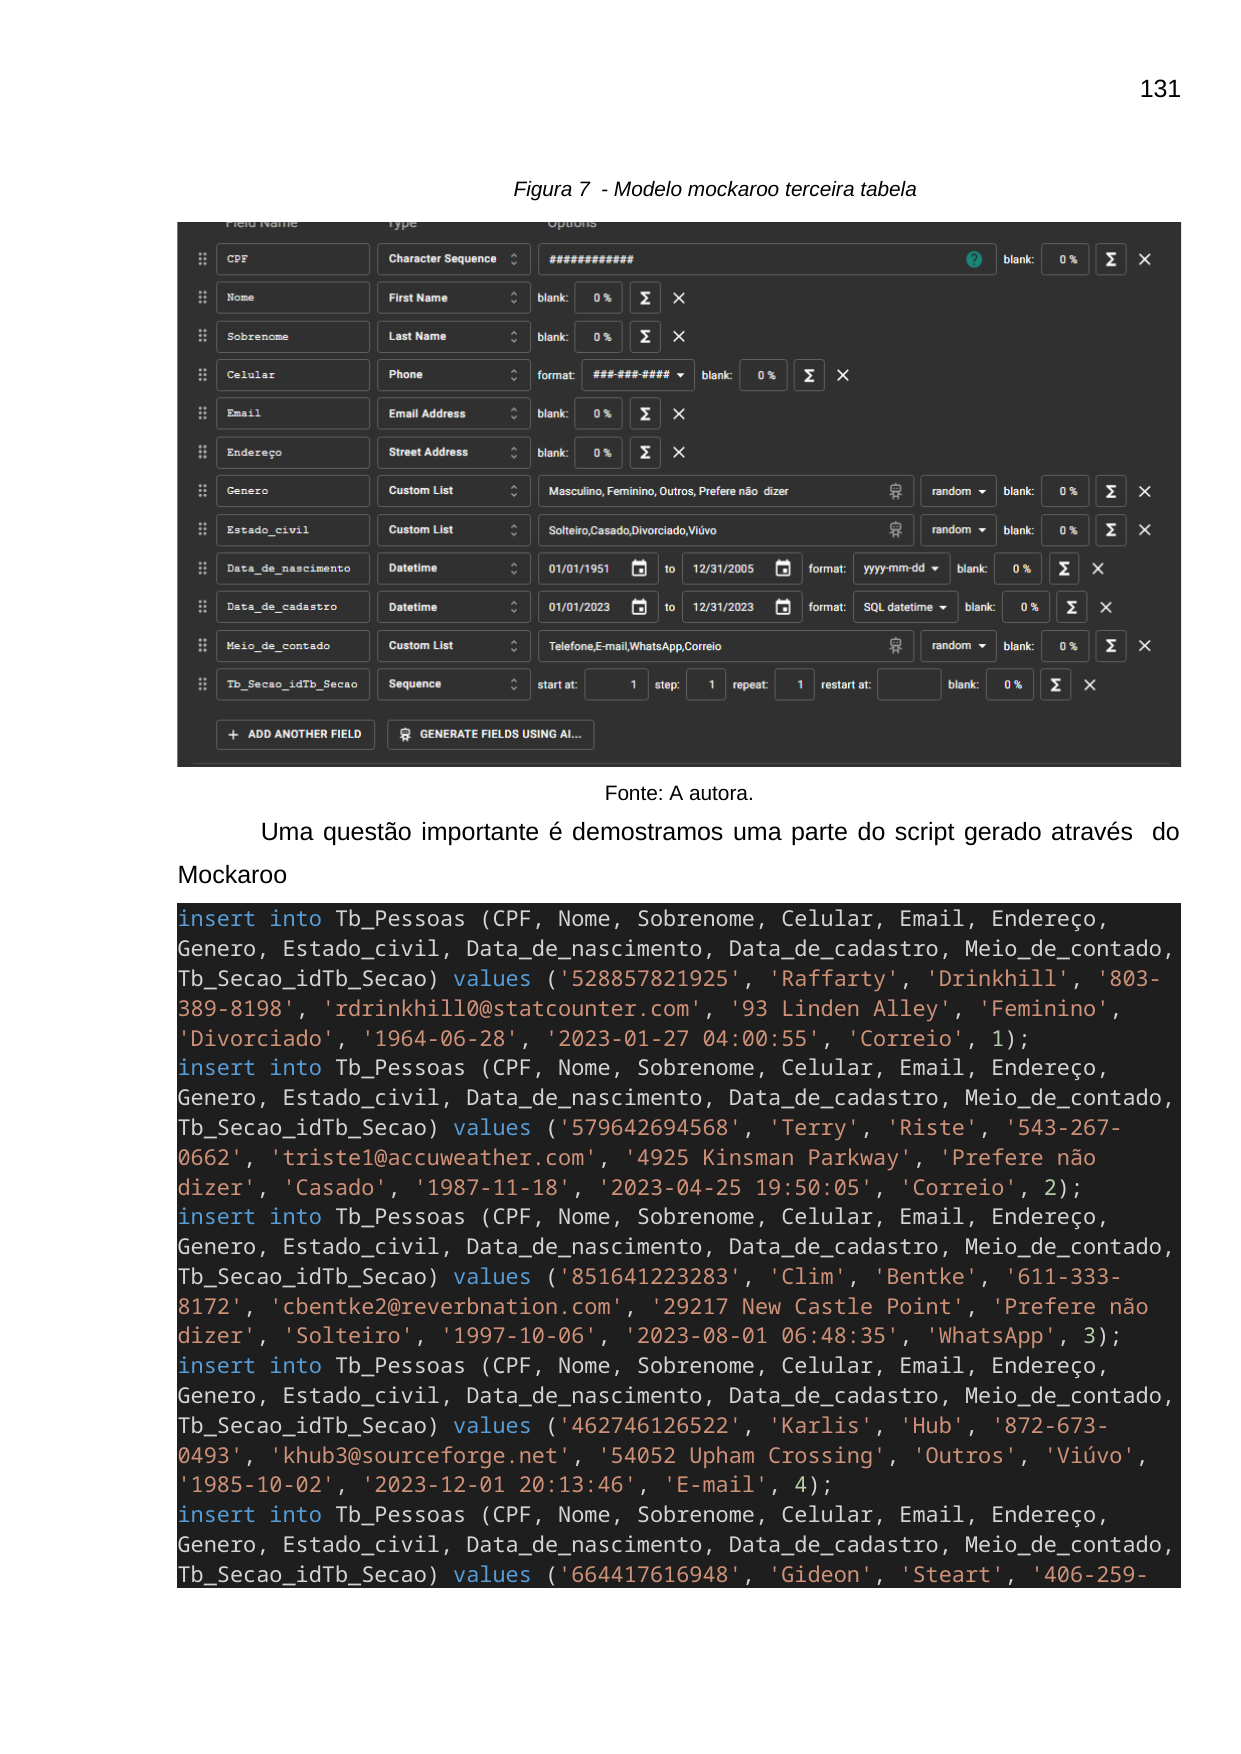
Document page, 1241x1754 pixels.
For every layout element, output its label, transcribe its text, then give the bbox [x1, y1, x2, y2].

text insert into Tb_Pessoas (CPF, Nome, Sobrenome, Celular, Email, Endereço, Genero, Estado_civil, Data_de_nascimento, Data_de_cadastro, Meio_de_contado, Tb_Secao_idTb_Secao) values ('528857821925', 'Raffarty', 'Drinkhill', '803-389-8198', 'rdrinkhill0@statcounter.com', '93 Linden Alley', 'Feminino', 'Divorciado', '1964-06-28', '2023-01-27 04:00:55', 'Correio', 1); [177, 903, 1181, 1052]
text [177, 1499, 1181, 1588]
text Uma questão importante é demostramos uma parte do script gerado através do Mockaroo [177, 817, 1181, 889]
text insert into Tb_Pessoas (CPF, Nome, Sobrenome, Celular, Email, Endereço, Genero, Estado_civil, Data_de_nascimento, Data_de_cadastro, Meio_de_contado, Tb_Secao_idTb_Secao) values ('579642694568', 'Terry', 'Riste', '543-267-0662', 'triste1@accuweather.com', '4925 Kinsman Parkway', 'Prefere não dizer', 'Casado', '1987-11-18', '2023-04-25 19:50:05', 'Correio', 2); [177, 1052, 1181, 1201]
text insert into Tb_Pessoas (CPF, Nome, Sobrenome, Celular, Email, Endereço, Genero, Estado_civil, Data_de_nascimento, Data_de_cadastro, Meio_de_contado, Tb_Secao_idTb_Secao) values ('462746126522', 'Karlis', 'Hub', '872-673-0493', 'khub3@sourceforge.net', '54052 Upham Crossing', 'Outros', 'Viúvo', '1985-10-02', '2023-12-01 20:13:46', 'E-mail', 4); [177, 1350, 1181, 1499]
text insert into Tb_Pessoas (CPF, Nome, Sobrenome, Celular, Email, Endereço, Genero, Estado_civil, Data_de_nascimento, Data_de_cadastro, Meio_de_contado, Tb_Secao_idTb_Secao) values ('851641223283', 'Clim', 'Bentke', '611-333-8172', 'cbentke2@reverbnation.com', '29217 New Castle Point', 'Prefere não dizer', 'Solteiro', '1997-10-06', '2023-08-01 06:48:35', 'WhatsApp', 3); [177, 1201, 1181, 1350]
picture [177, 222, 1182, 767]
text Fonte: A autora. [177, 781, 1181, 805]
text Figura 7 - Modelo mockaroo terceira tabela [177, 177, 1181, 201]
